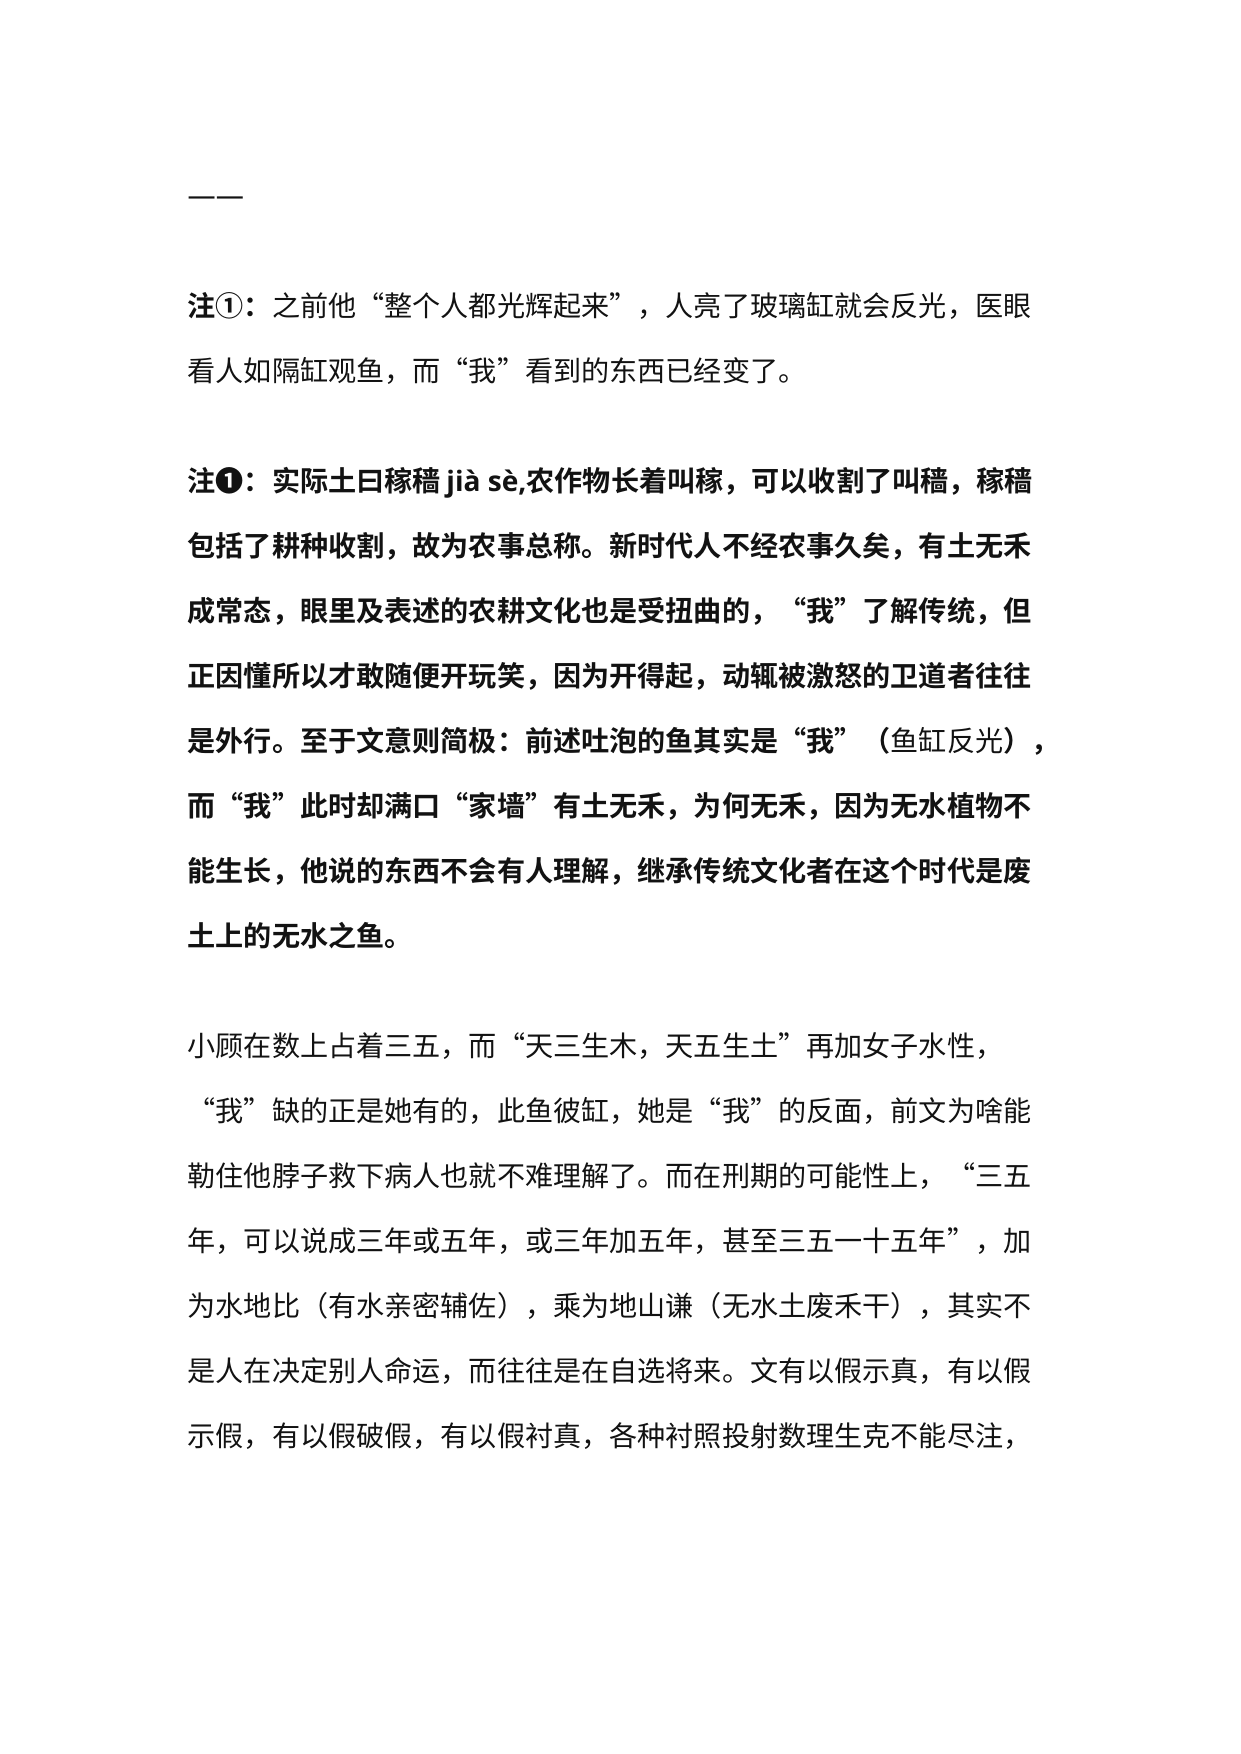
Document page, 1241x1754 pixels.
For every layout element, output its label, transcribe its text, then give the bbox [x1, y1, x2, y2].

text ―― [187, 162, 1053, 227]
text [187, 1011, 1053, 1466]
text 注①：之前他“整个人都光辉起来”，人亮了玻璃缸就会反光，医眼看人如隔缸观鱼，而“我”看到的东西已经变了。 [187, 272, 1053, 402]
text 注❶：实际土曰稼穑jià sè,农作物长着叫稼，可以收割了叫穑，稼穑包括了耕种收割，故为农事总称。新时代人不经农事久矣，有土无禾成常态，眼里及表述的农耕文化也是受扭曲的，“我”了解传统，但正因懂所以才敢随便开玩笑，因为开得起，动辄被激怒的卫道者往往是外行。至于文意则简极：前述吐泡的鱼其实是“我”（鱼缸反光），而“我”此时却满口“家墙”有土无禾，为何无禾，因为无水植物不能生长，他说的东西不会有人理解，继承传统文化者在这个时代是废土上的无水之鱼。 [187, 447, 1053, 967]
